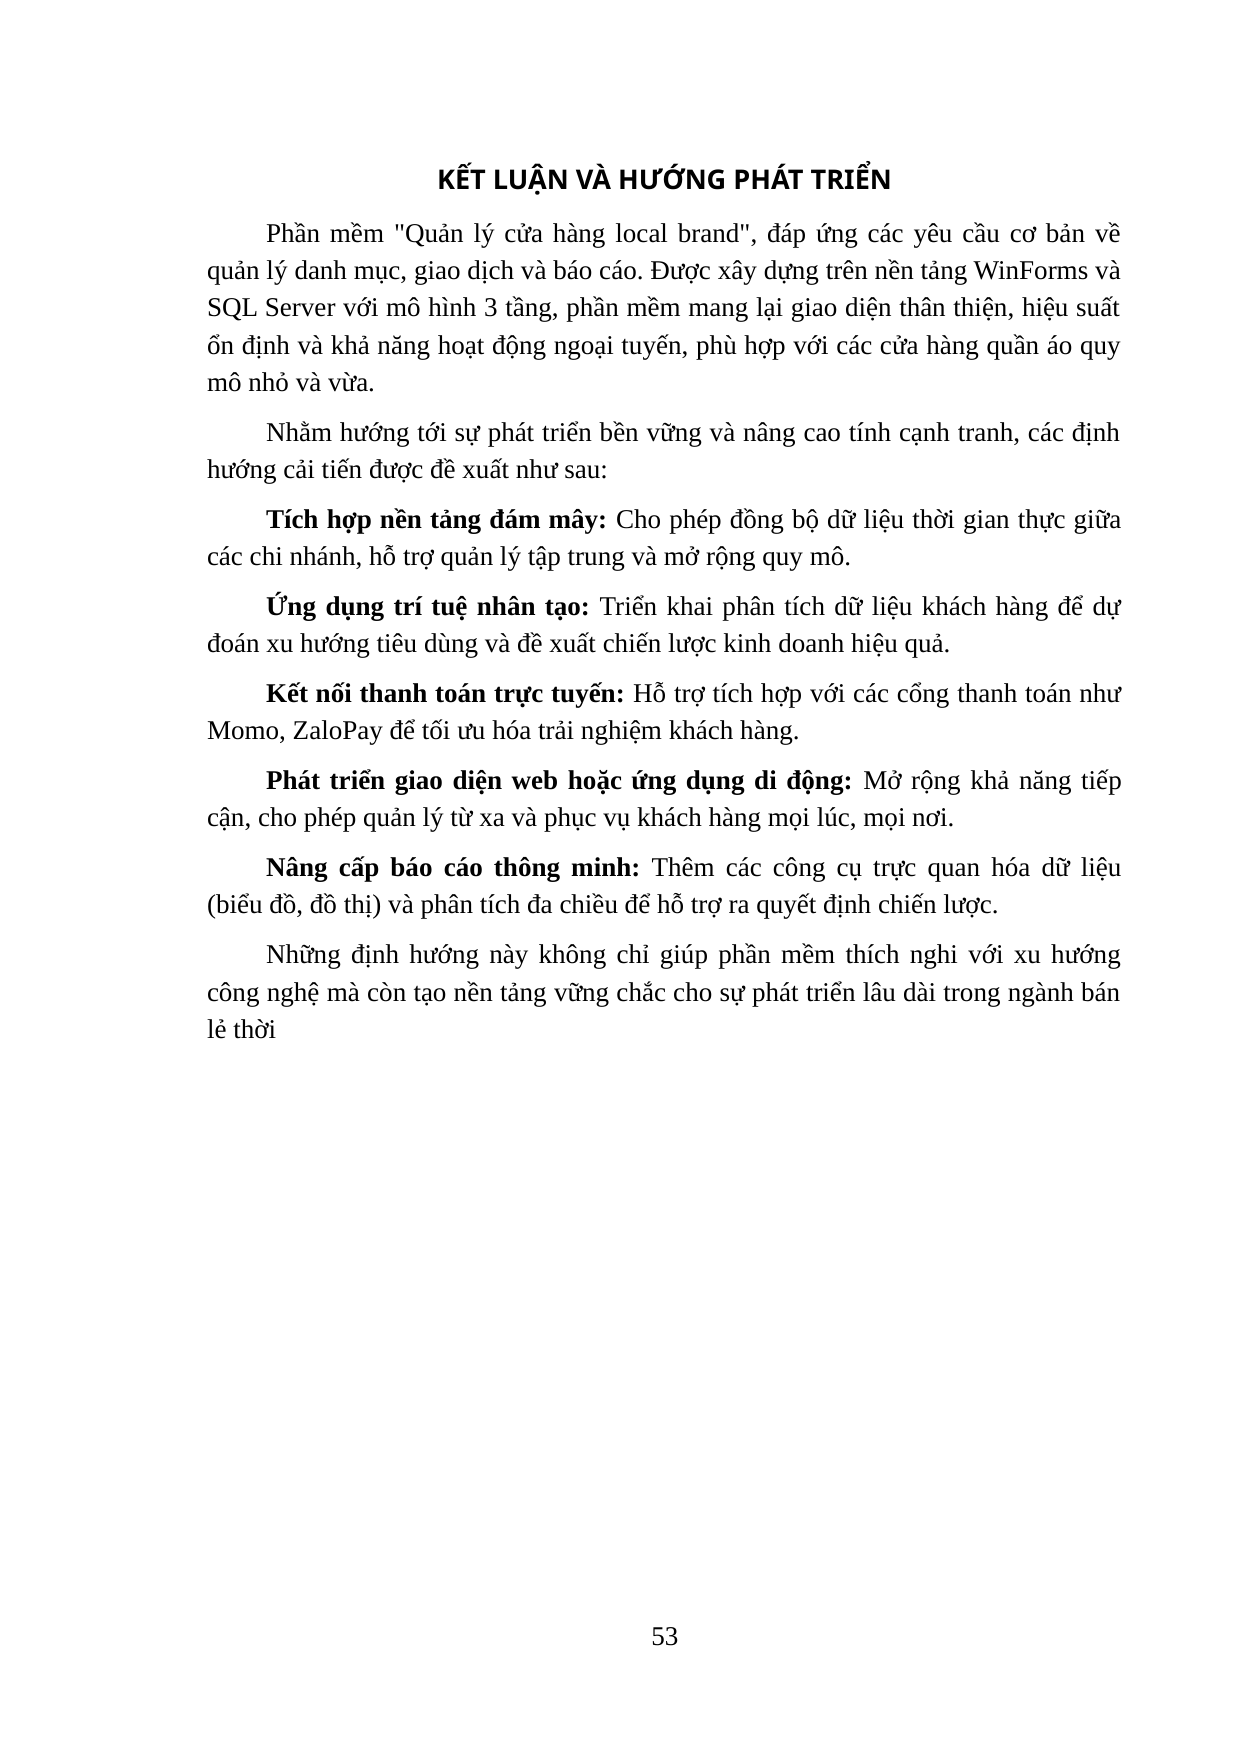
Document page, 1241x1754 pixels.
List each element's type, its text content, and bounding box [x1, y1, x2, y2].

text Tích hợp nền tảng đám mây: Cho phép đồng bộ dữ liệu thời gian thực giữa các chi nhánh, hỗ trợ quản lý tập trung và mở rộng quy mô. [207, 503, 1122, 571]
text Ứng dụng trí tuệ nhân tạo: Triển khai phân tích dữ liệu khách hàng để dự đoán xu hướng tiêu dùng và đề xuất chiến lược kinh doanh hiệu quả. [207, 590, 1122, 658]
text Những định hướng này không chỉ giúp phần mềm thích nghi với xu hướng công nghệ mà còn tạo nền tảng vững chắc cho sự phát triển lâu dài trong ngành bán lẻ thời [207, 938, 1122, 1044]
text Nhằm hướng tới sự phát triển bền vững và nâng cao tính cạnh tranh, các định hướng cải tiến được đề xuất như sau: [207, 416, 1122, 484]
text Phát triển giao diện web hoặc ứng dụng di động: Mở rộng khả năng tiếp cận, cho phép quản lý từ xa và phục vụ khách hàng mọi lúc, mọi nơi. [207, 764, 1122, 833]
subtitle KẾT LUẬN VÀ HƯỚNG PHÁT TRIỂN [207, 160, 1122, 197]
text Kết nối thanh toán trực tuyến: Hỗ trợ tích hợp với các cổng thanh toán như Momo, ZaloPay để tối ưu hóa trải nghiệm khách hàng. [207, 677, 1122, 746]
text Phần mềm "Quản lý cửa hàng local brand", đáp ứng các yêu cầu cơ bản về quản lý danh mục, giao dịch và báo cáo. Được xây dựng trên nền tảng WinForms và SQL Server với mô hình 3 tầng, phần mềm mang lại giao diện thân thiện, hiệu suất ổn định và khả năng hoạt động ngoại tuyến, phù hợp với các cửa hàng quần áo quy mô nhỏ và vừa. [207, 217, 1122, 397]
text Nâng cấp báo cáo thông minh: Thêm các công cụ trực quan hóa dữ liệu (biểu đồ, đồ thị) và phân tích đa chiều để hỗ trợ ra quyết định chiến lược. [207, 851, 1122, 920]
